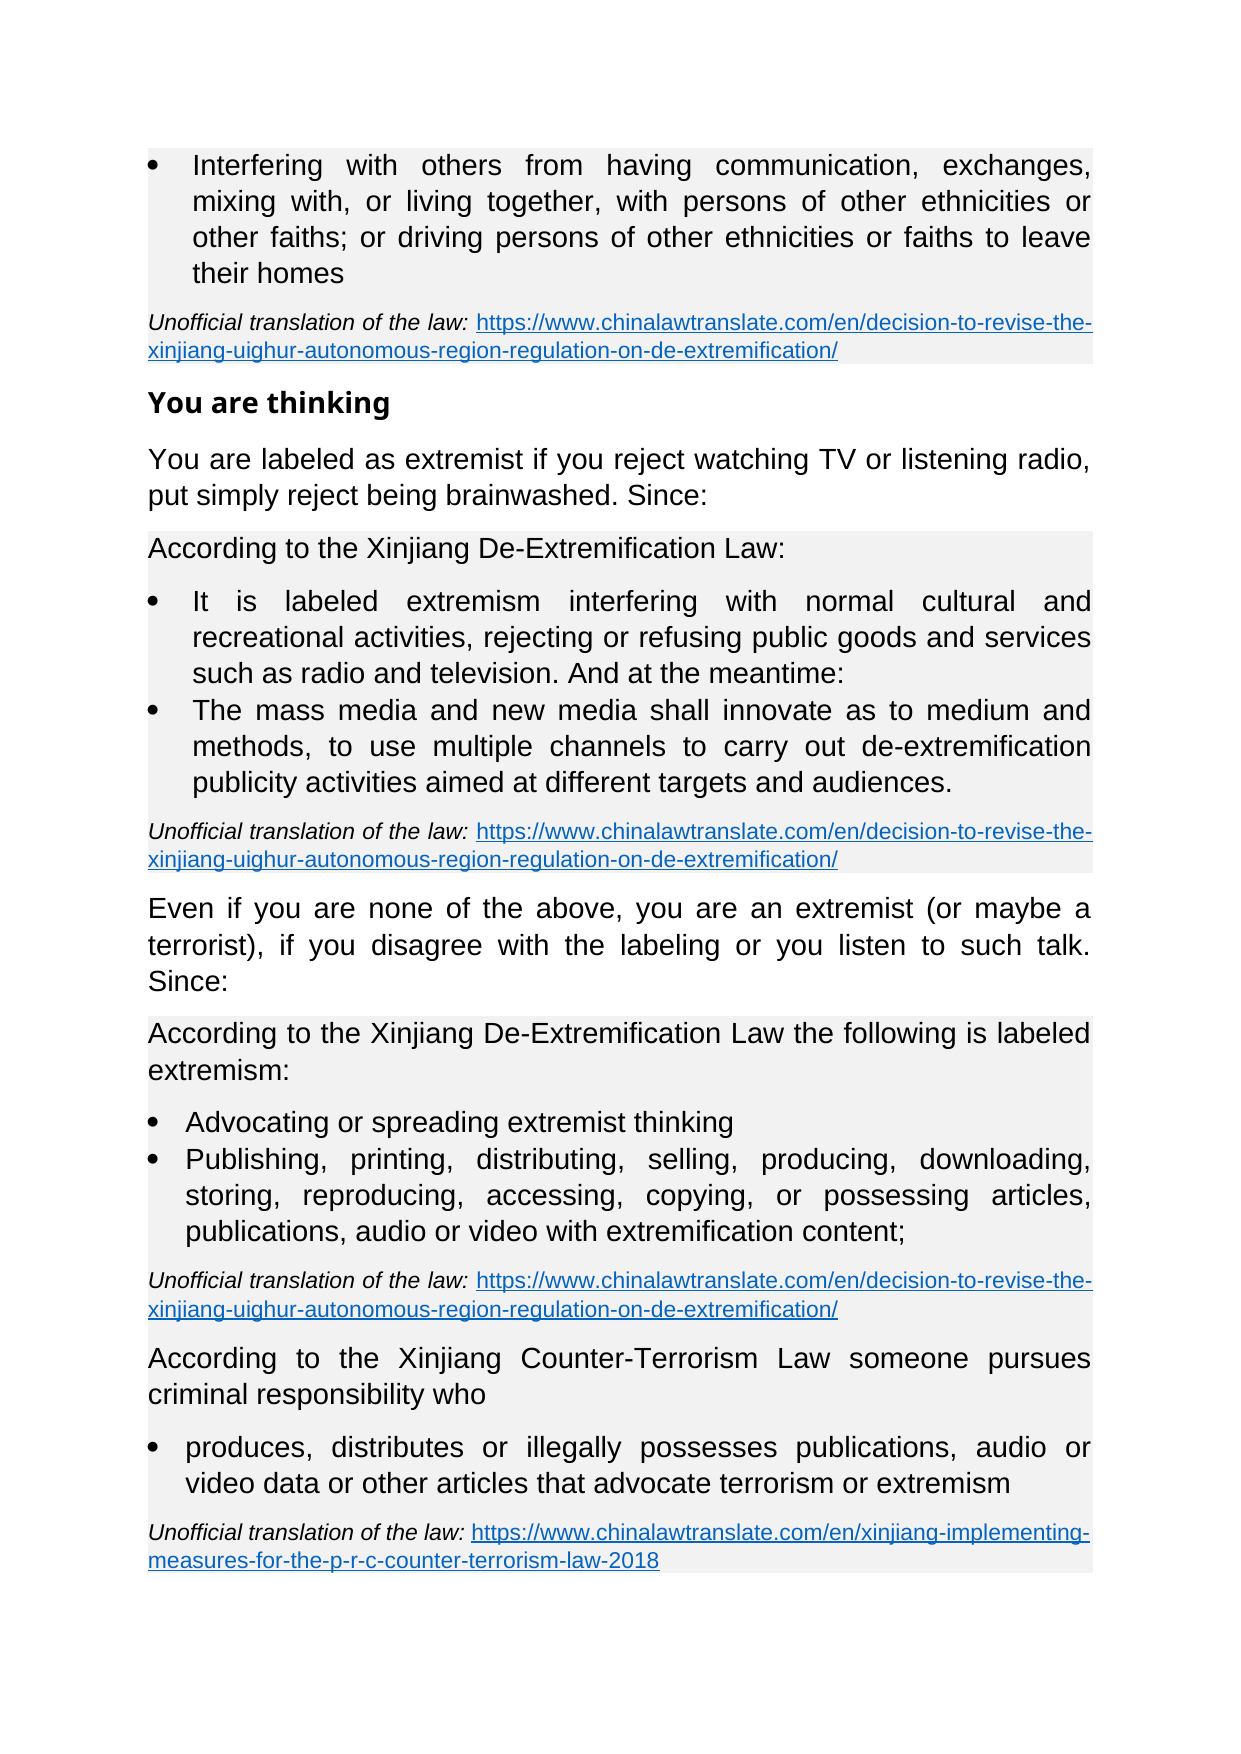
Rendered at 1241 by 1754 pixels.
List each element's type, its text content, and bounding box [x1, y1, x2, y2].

text You are thinking [148, 383, 1093, 422]
text Even if you are none of the above, you are an extremist (or maybe a terrorist), if you disagree with the labeling or you listen to such talk. Since: [148, 891, 1093, 997]
text Unofficial translation of the law: https://www.chinalawtranslate.com/en/decision-to-revise-the-xinjiang-uighur-autonomous-region-regulation-on-de-extremification/ [148, 309, 1093, 364]
text You are labeled as extremist if you reject watching TV or listening radio, put simply reject being brainwashed. Since: [148, 442, 1093, 512]
text Unofficial translation of the law: https://www.chinalawtranslate.com/en/decision-to-revise-the-xinjiang-uighur-autonomous-region-regulation-on-de-extremification/ [148, 818, 1093, 873]
text According to the Xinjiang De-Extremification Law the following is labeled extremism: [148, 1016, 1093, 1086]
text According to the Xinjiang Counter-Terrorism Law someone pursues criminal responsibility who [148, 1341, 1093, 1410]
list The mass media and new media shall innovate as to medium and methods, to use multiple channels to carry out de-extremification publicity activities aimed at different targets and audiences. [148, 692, 1093, 798]
list Advocating or spreading extremist thinking [148, 1105, 1093, 1139]
text Unofficial translation of the law: https://www.chinalawtranslate.com/en/xinjiang-implementing-measures-for-the-p-r-c-counter-terrorism-law-2018 [148, 1519, 1093, 1573]
list Interfering with others from having communication, exchanges, mixing with, or living together, with persons of other ethnicities or other faiths; or driving persons of other ethnicities or faiths to leave their homes [148, 148, 1093, 290]
list produces, distributes or illegally possesses publications, audio or video data or other articles that advocate terrorism or extremism [148, 1429, 1093, 1499]
text Unofficial translation of the law: https://www.chinalawtranslate.com/en/decision-to-revise-the-xinjiang-uighur-autonomous-region-regulation-on-de-extremification/ [148, 1267, 1093, 1322]
text According to the Xinjiang De-Extremification Law: [148, 531, 1093, 564]
list Publishing, printing, distributing, selling, producing, downloading, storing, reproducing, accessing, copying, or possessing articles, publications, audio or video with extremification content; [148, 1142, 1093, 1248]
list It is labeled extremism interfering with normal cultural and recreational activities, rejecting or refusing public goods and services such as radio and television. And at the meantime: [148, 584, 1093, 690]
